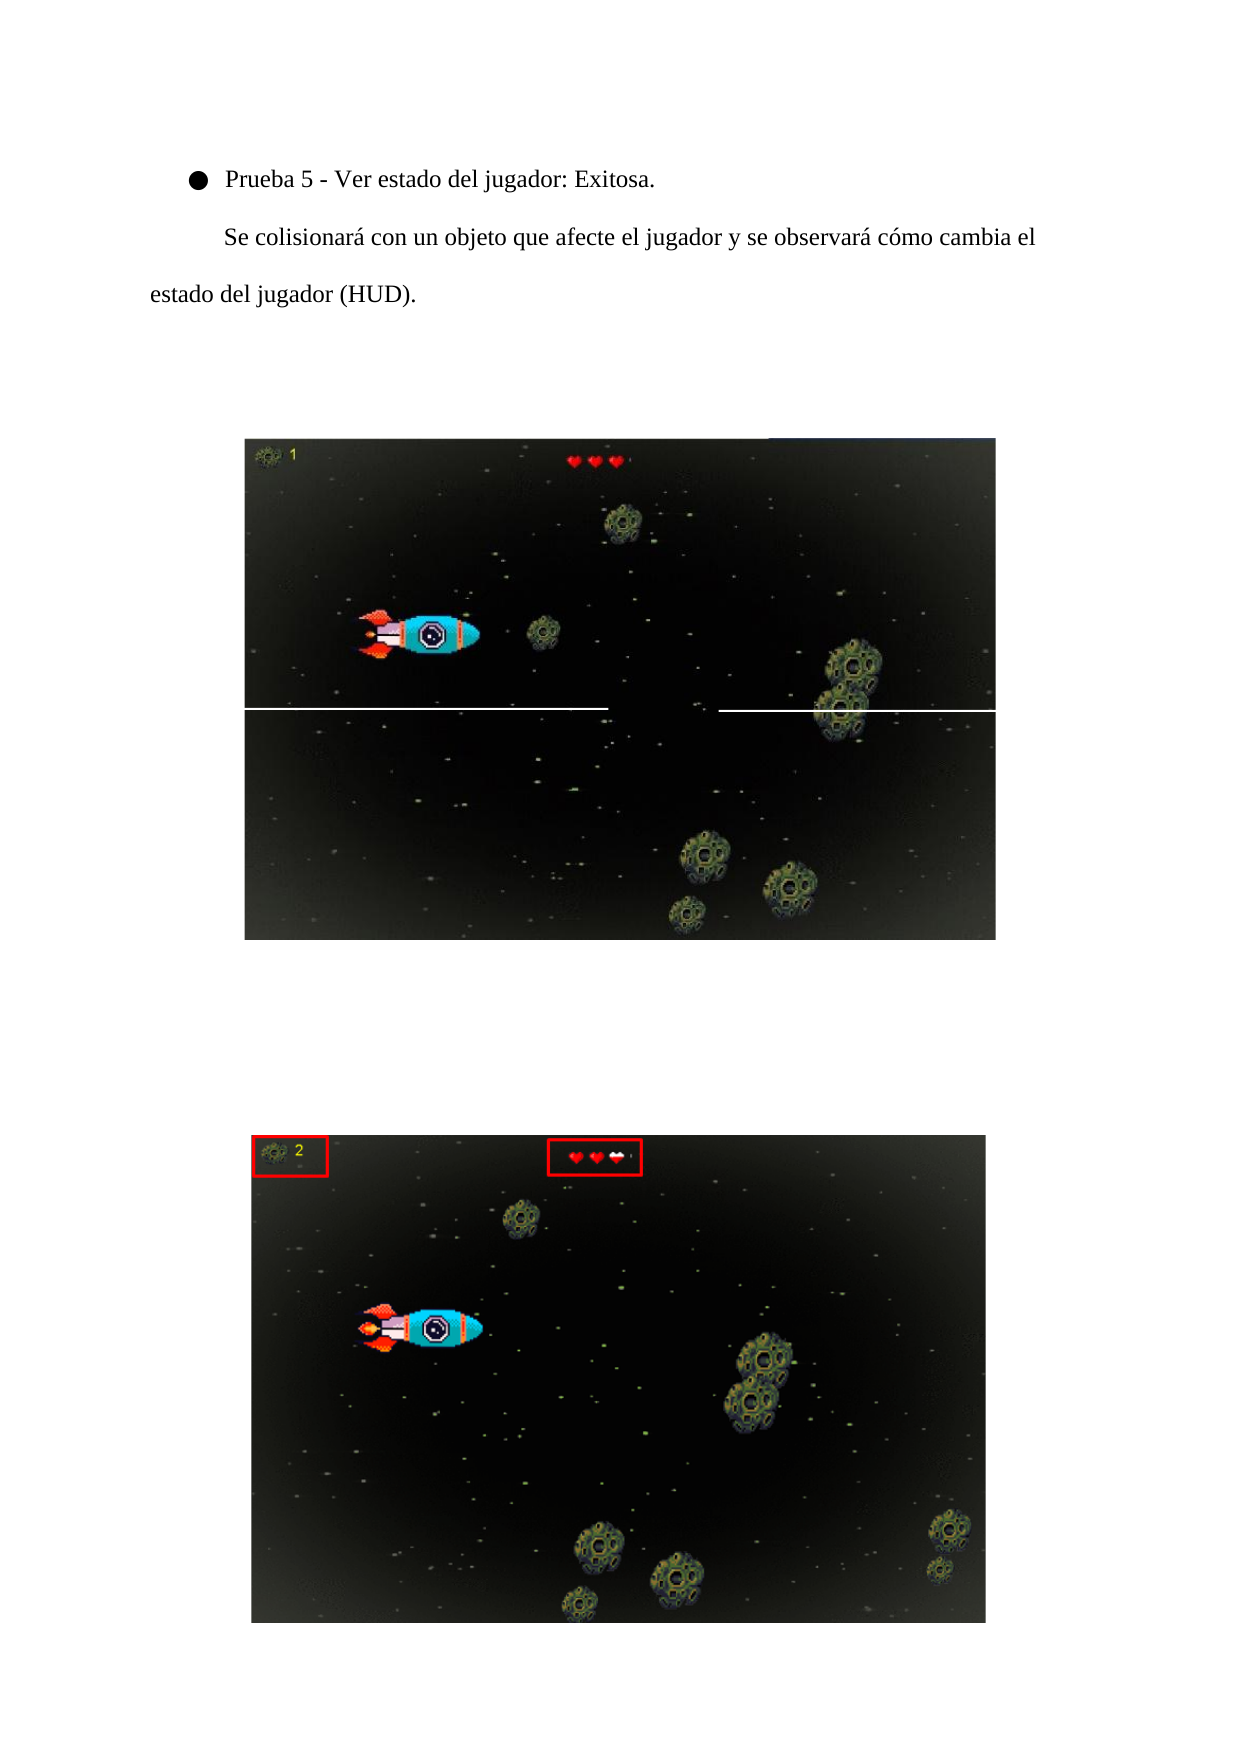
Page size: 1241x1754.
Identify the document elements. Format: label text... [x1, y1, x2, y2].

picture [244, 438, 996, 940]
text Se colisionará con un objeto que afecte el jugador y se observará cómo cambia el estado del jugador (HUD). [150, 222, 1090, 308]
picture [251, 1135, 985, 1623]
list Prueba 5 - Ver estado del jugador: Exitosa. [187, 150, 1090, 201]
